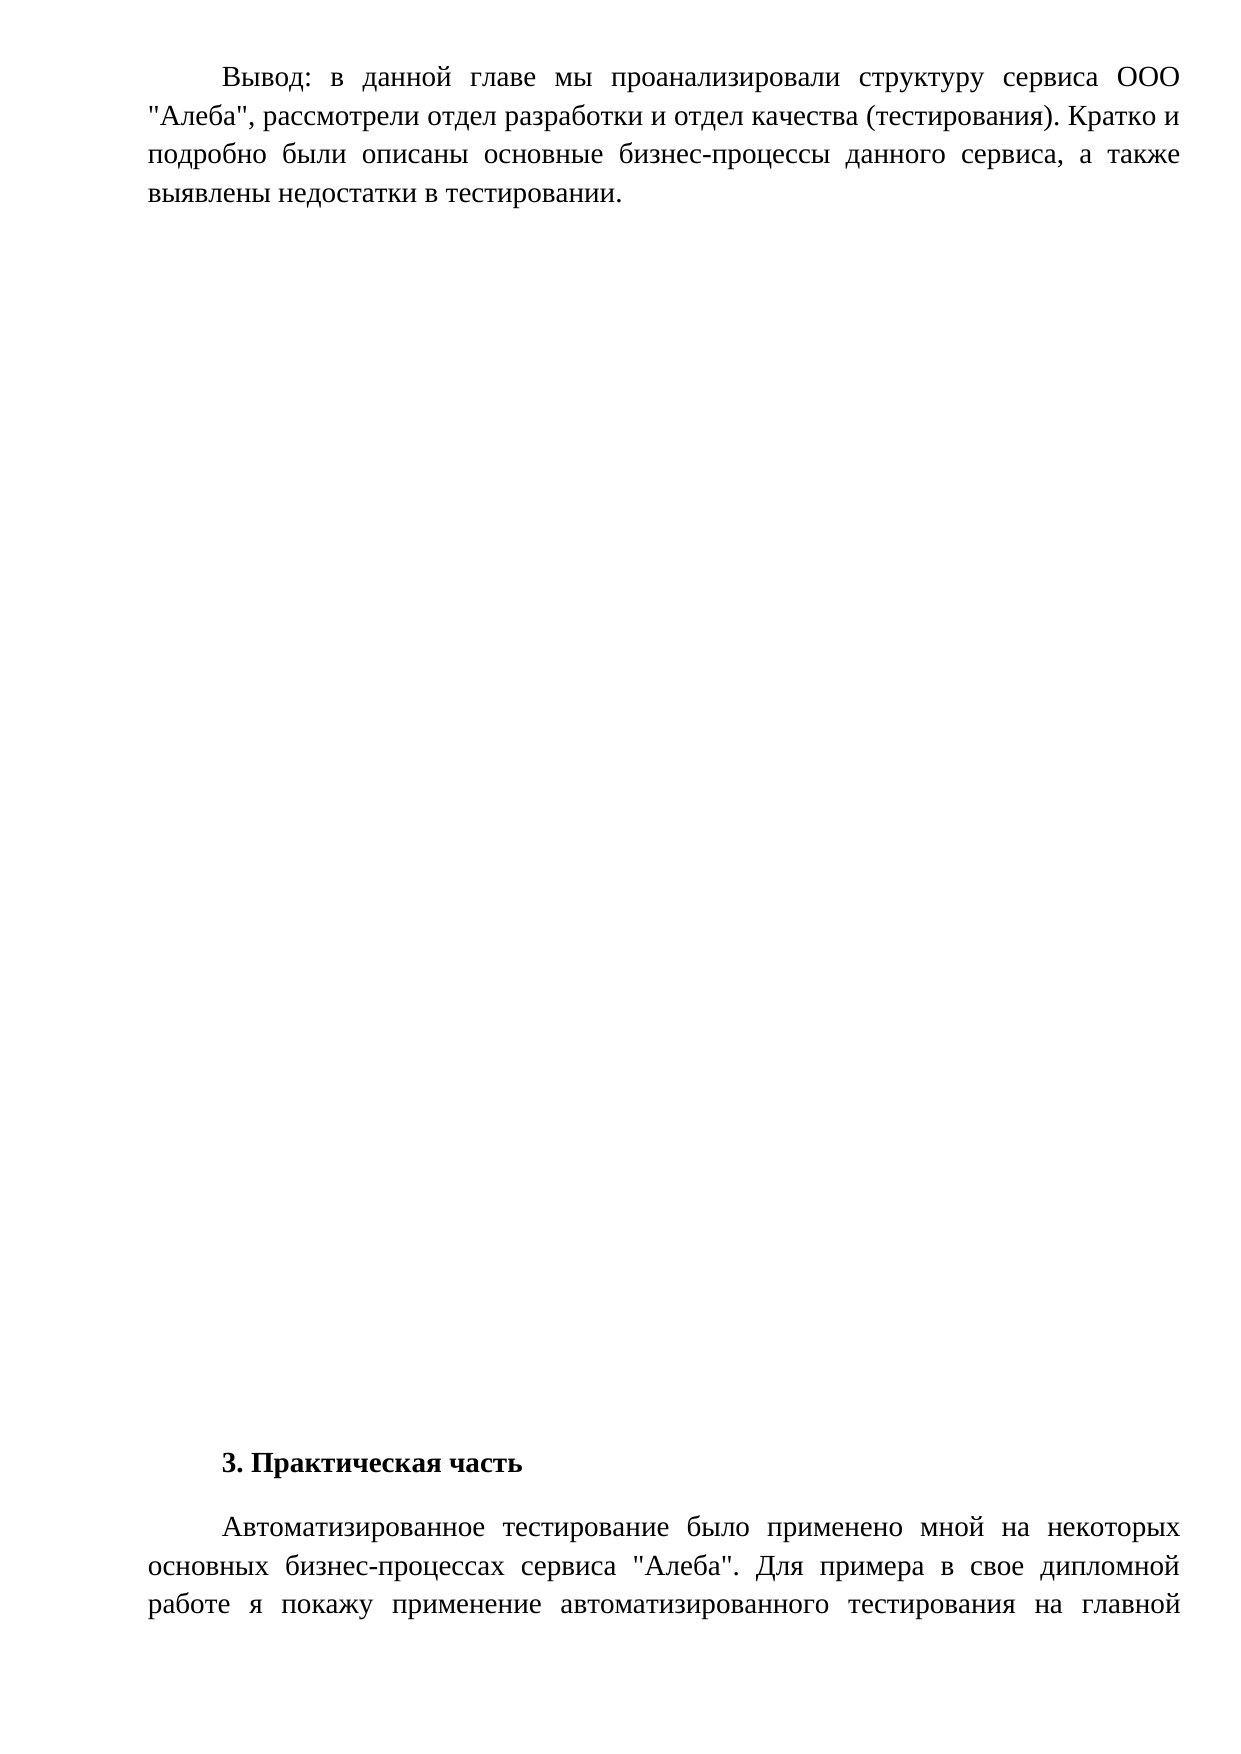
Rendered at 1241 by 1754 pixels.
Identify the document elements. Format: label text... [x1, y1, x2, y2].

text Вывод: в данной главе мы проанализировали структуру сервиса ООО "Алеба", рассмотрели отдел разработки и отдел качества (тестирования). Кратко и подробно были описаны основные бизнес-процессы данного сервиса, а также выявлены недостатки в тестировании. [148, 59, 1181, 208]
text 3. Практическая часть [148, 1446, 1181, 1479]
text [148, 1509, 1181, 1620]
